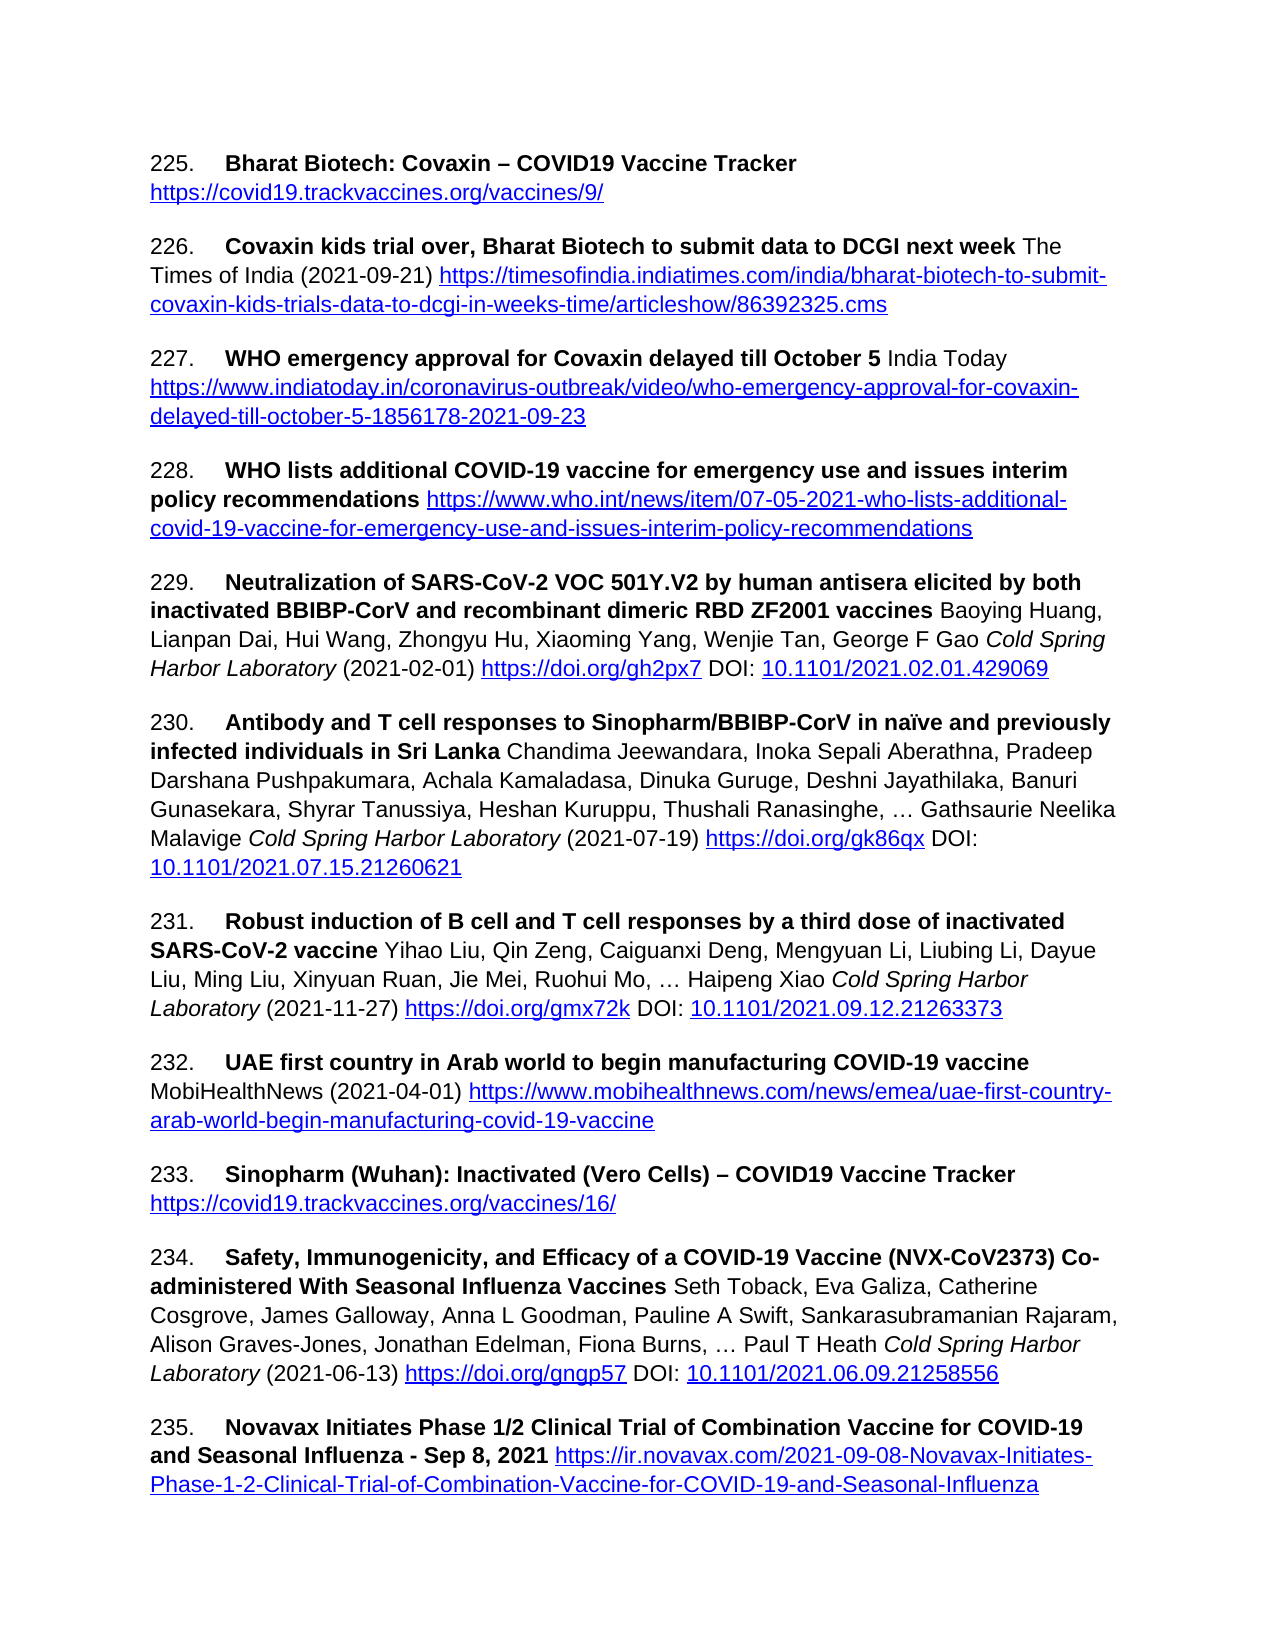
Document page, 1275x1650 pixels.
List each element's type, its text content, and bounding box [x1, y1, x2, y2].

text 235. Novavax Initiates Phase 1/2 Clinical Trial of Combination Vaccine for COVID-19 and Seasonal Influenza - Sep 8, 2021 https://ir.novavax.com/2021-09-08-Novavax-Initiates-Phase-1-2-Clinical-Trial-of-Combination-Vaccine-for-COVID-19-and-Seasonal-Influenza [150, 1413, 1125, 1498]
text 225. Bharat Biotech: Covaxin – COVID19 Vaccine Tracker https://covid19.trackvaccines.org/vaccines/9/ [150, 150, 1125, 205]
text 230. Antibody and T cell responses to Sinopharm/BBIBP-CorV in naïve and previously infected individuals in Sri Lanka Chandima Jeewandara, Inoka Sepali Aberathna, Pradeep Darshana Pushpakumara, Achala Kamaladasa, Dinuka Guruge, Deshni Jayathilaka, Banuri Gunasekara, Shyrar Tanussiya, Heshan Kuruppu, Thushali Ranasinghe, … Gathsaurie Neelika Malavige Cold Spring Harbor Laboratory (2021-07-19) https://doi.org/gk86qx DOI: 10.1101/2021.07.15.21260621 [150, 709, 1125, 881]
text 233. Sinopharm (Wuhan): Inactivated (Vero Cells) – COVID19 Vaccine Tracker https://covid19.trackvaccines.org/vaccines/16/ [150, 1161, 1125, 1216]
text 231. Robust induction of B cell and T cell responses by a third dose of inactivated SARS-CoV-2 vaccine Yihao Liu, Qin Zeng, Caiguanxi Deng, Mengyuan Li, Liubing Li, Dayue Liu, Ming Liu, Xinyuan Ruan, Jie Mei, Ruohui Mo, … Haipeng Xiao Cold Spring Harbor Laboratory (2021-11-27) https://doi.org/gmx72k DOI: 10.1101/2021.09.12.21263373 [150, 908, 1125, 1021]
text 226. Covaxin kids trial over, Bharat Biotech to submit data to DCGI next week The Times of India (2021-09-21) https://timesofindia.indiatimes.com/india/bharat-biotech-to-submit-covaxin-kids-trials-data-to-dcgi-in-weeks-time/articleshow/86392325.cms [150, 233, 1125, 317]
text 229. Neutralization of SARS-CoV-2 VOC 501Y.V2 by human antisera elicited by both inactivated BBIBP-CorV and recombinant dimeric RBD ZF2001 vaccines Baoying Huang, Lianpan Dai, Hui Wang, Zhongyu Hu, Xiaoming Yang, Wenjie Tan, George F Gao Cold Spring Harbor Laboratory (2021-02-01) https://doi.org/gh2px7 DOI: 10.1101/2021.02.01.429069 [150, 568, 1125, 682]
text 234. Safety, Immunogenicity, and Efficacy of a COVID-19 Vaccine (NVX-CoV2373) Co-administered With Seasonal Influenza Vaccines Seth Toback, Eva Galiza, Catherine Cosgrove, James Galloway, Anna L Goodman, Pauline A Swift, Sankarasubramanian Rajaram, Alison Graves-Jones, Jonathan Edelman, Fiona Burns, … Paul T Heath Cold Spring Harbor Laboratory (2021-06-13) https://doi.org/gngp57 DOI: 10.1101/2021.06.09.21258556 [150, 1244, 1125, 1386]
text 227. WHO emergency approval for Covaxin delayed till October 5 India Today https://www.indiatoday.in/coronavirus-outbreak/video/who-emergency-approval-for-covaxin-delayed-till-october-5-1856178-2021-09-23 [150, 345, 1125, 429]
text 232. UAE first country in Arab world to begin manufacturing COVID-19 vaccine MobiHealthNews (2021-04-01) https://www.mobihealthnews.com/news/emea/uae-first-country-arab-world-begin-manufacturing-covid-19-vaccine [150, 1049, 1125, 1133]
text 228. WHO lists additional COVID-19 vaccine for emergency use and issues interim policy recommendations https://www.who.int/news/item/07-05-2021-who-lists-additional-covid-19-vaccine-for-emergency-use-and-issues-interim-policy-recommendations [150, 457, 1125, 541]
